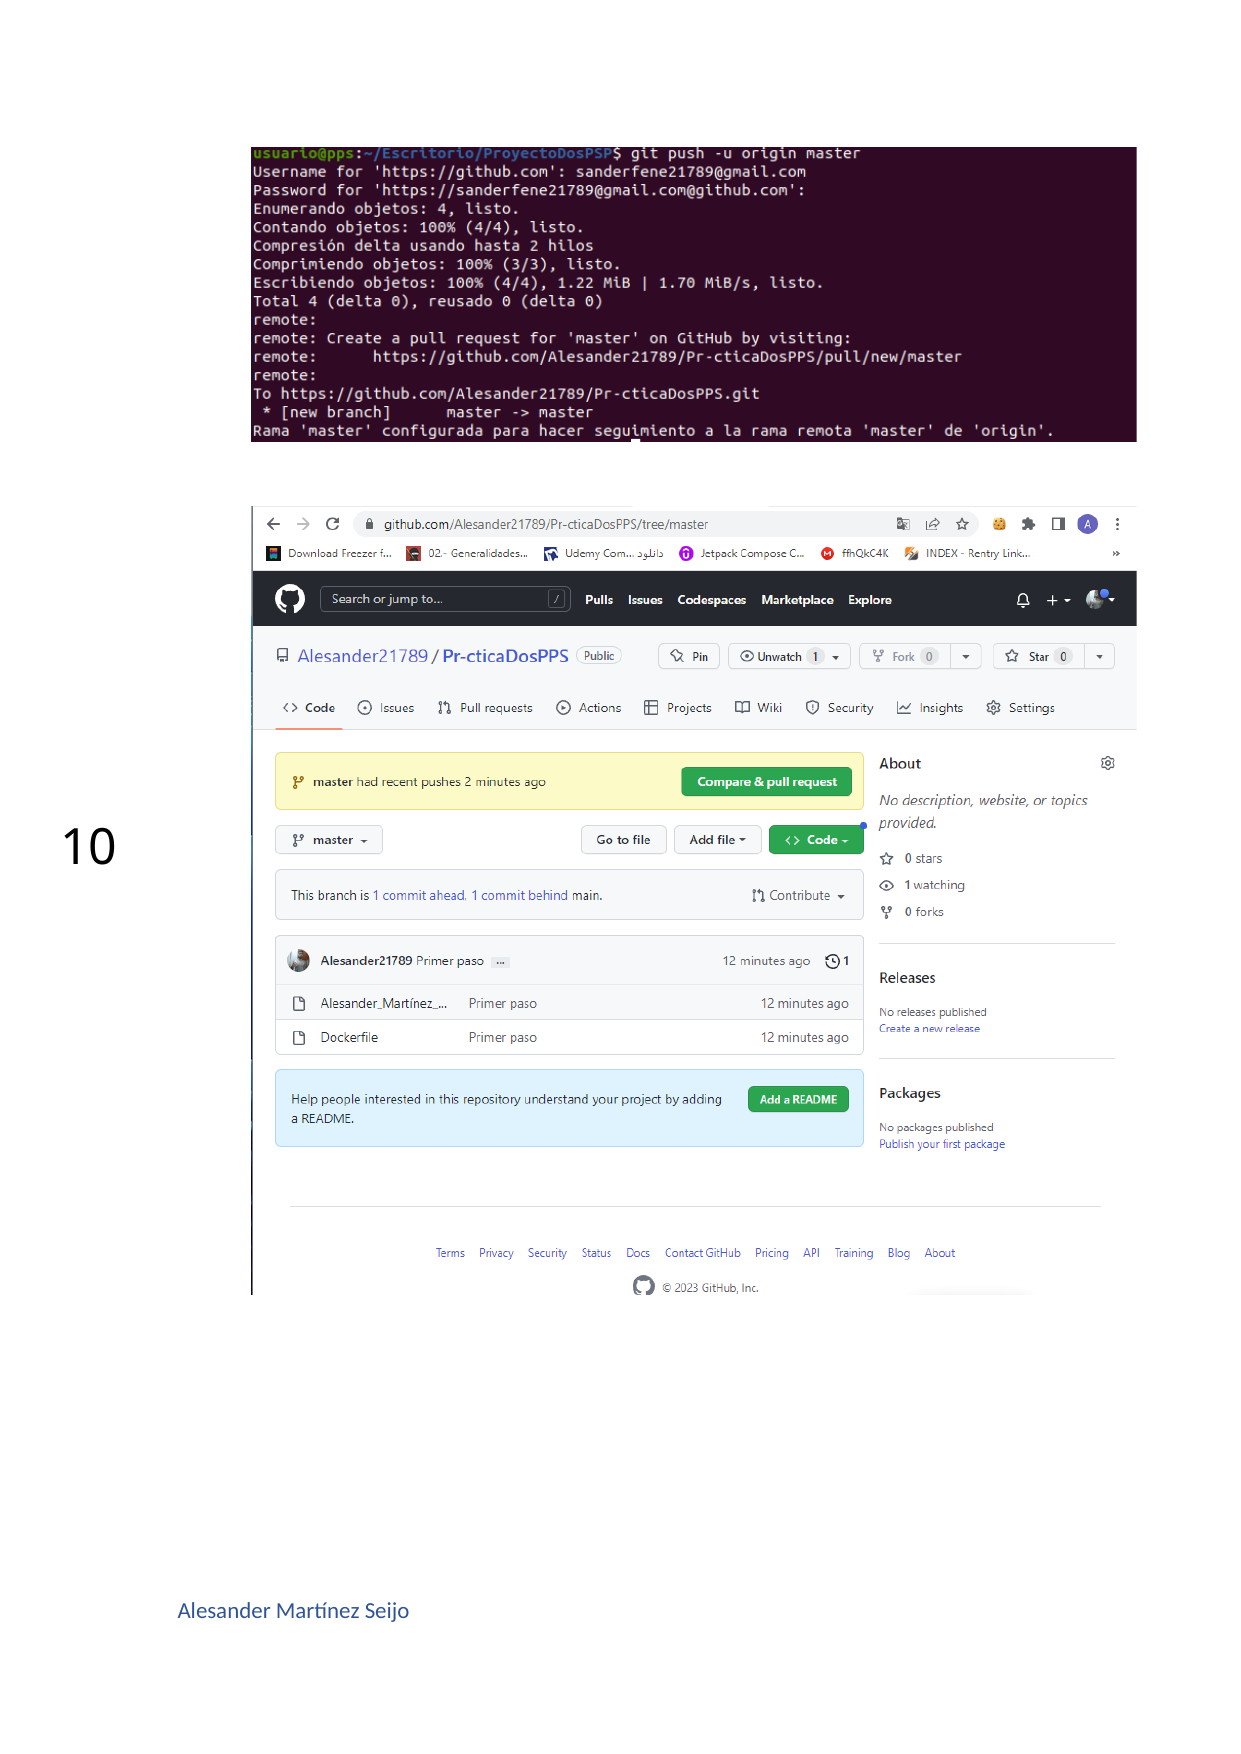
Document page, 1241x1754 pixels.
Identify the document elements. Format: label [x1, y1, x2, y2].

picture [251, 506, 1137, 1295]
picture [251, 147, 1137, 442]
